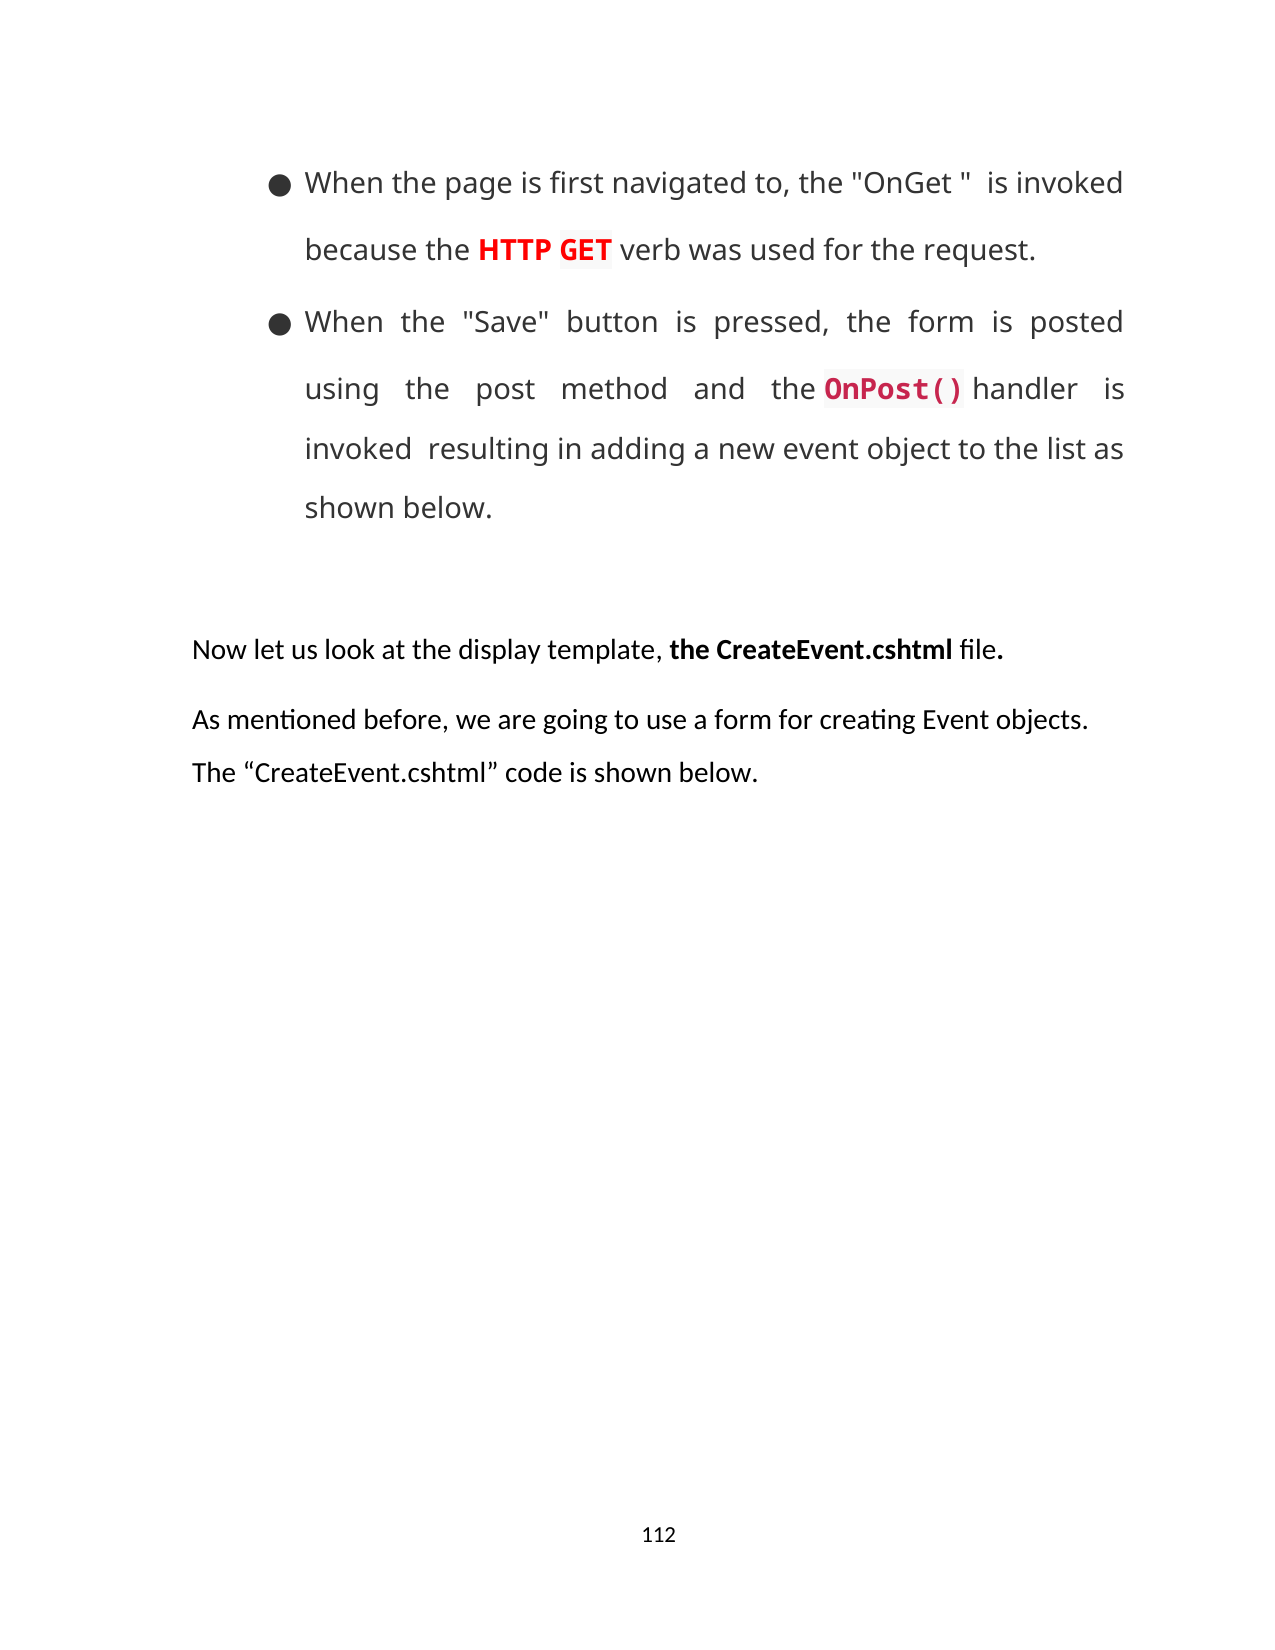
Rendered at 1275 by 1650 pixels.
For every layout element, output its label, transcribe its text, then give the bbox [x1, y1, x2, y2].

text Now let us look at the display template, the CreateEvent.cshtml file. [192, 631, 1125, 667]
list When the page is first navigated to, the "OnGet " is invoked because the HTTP GET verb was used for the request. [267, 150, 1125, 269]
list When the "Save" button is pressed, the form is posted using the post method and the OnPost() handler is invoked resulting in adding a new event object to the list as shown below. [267, 289, 1125, 527]
text As mentioned before, we are going to use a form for creating Event objects. The “CreateEvent.cshtml” code is shown below. [192, 701, 1125, 790]
